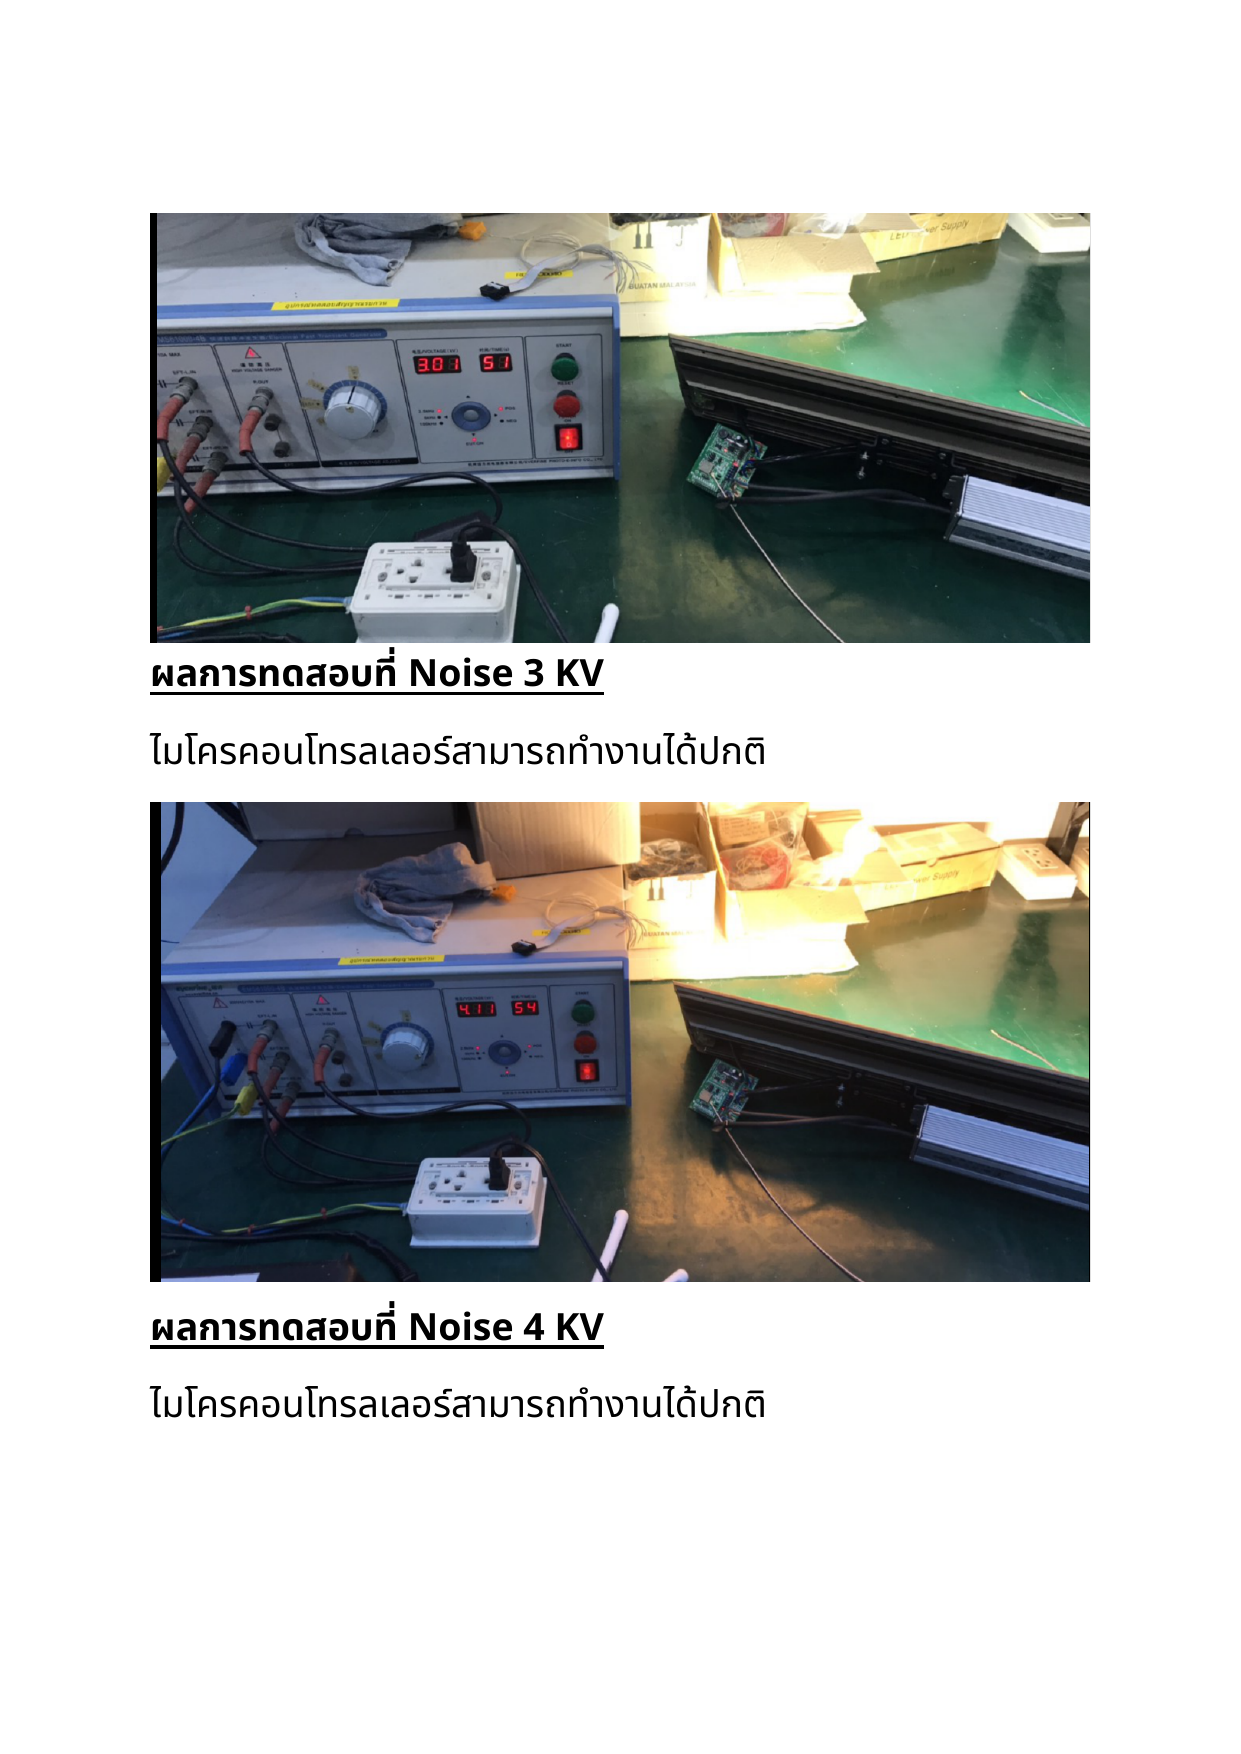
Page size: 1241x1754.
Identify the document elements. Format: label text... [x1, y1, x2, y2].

text ไมโครคอนโทรลเลอร์สามารถทำงานได้ปกติ [150, 725, 1090, 781]
text ผลการทดสอบที่ Noise 3 KV [150, 643, 1090, 704]
picture [150, 802, 1091, 1282]
picture [150, 213, 1091, 643]
text ผลการทดสอบที่ Noise 4 KV [150, 1300, 1090, 1357]
text ไมโครคอนโทรลเลอร์สามารถทำงานได้ปกติ [150, 1378, 1090, 1435]
